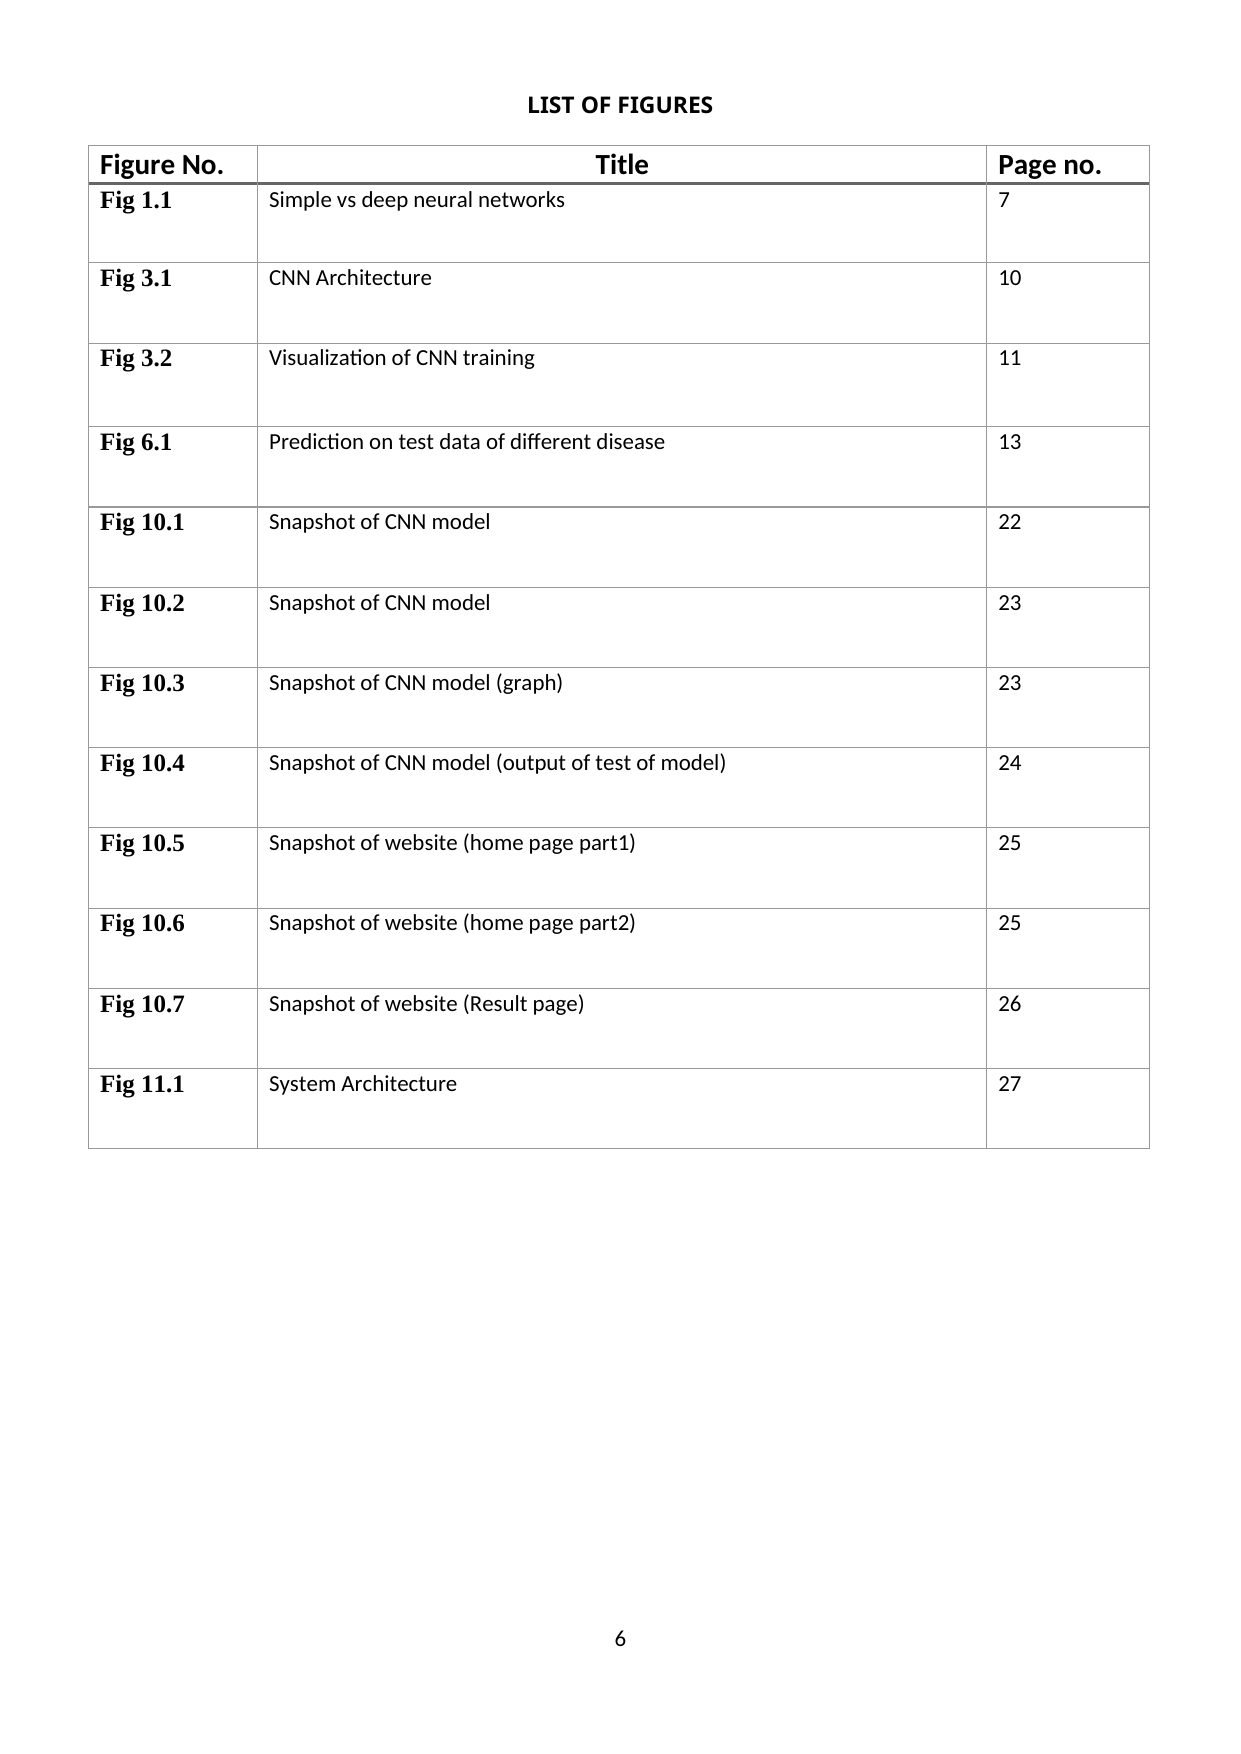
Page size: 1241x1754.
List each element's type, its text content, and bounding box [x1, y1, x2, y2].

table_cell 25 [987, 909, 1149, 988]
text LIST OF FIGURES [89, 89, 1152, 120]
table_cell Fig 10.2 [89, 588, 257, 667]
table_header Figure No. [89, 146, 257, 182]
table_cell 27 [987, 1069, 1149, 1148]
table_cell 13 [987, 427, 1149, 506]
table_cell Fig 10.3 [89, 668, 257, 747]
table_cell Snapshot of CNN model (output of test of model) [258, 748, 986, 827]
table_cell 24 [987, 748, 1149, 827]
table_cell Simple vs deep neural networks [258, 185, 986, 262]
table_cell 25 [987, 828, 1149, 907]
table_cell Snapshot of website (home page part1) [258, 828, 986, 907]
table_cell Fig 3.2 [89, 344, 257, 426]
table_cell Fig 10.1 [89, 508, 257, 587]
table_cell Fig 3.1 [89, 263, 257, 342]
table_cell Fig 10.4 [89, 748, 257, 827]
table_cell Fig 11.1 [89, 1069, 257, 1148]
table_cell Snapshot of CNN model [258, 588, 986, 667]
table_cell 7 [987, 185, 1149, 262]
table_cell Fig 10.7 [89, 989, 257, 1068]
table_cell Fig 1.1 [89, 185, 257, 262]
table_cell Snapshot of website (home page part2) [258, 909, 986, 988]
table_cell Fig 6.1 [89, 427, 257, 506]
table_header Page no. [987, 146, 1149, 182]
table_cell Fig 10.6 [89, 909, 257, 988]
table_cell Visualization of CNN training [258, 344, 986, 426]
table_cell 10 [987, 263, 1149, 342]
table_cell 26 [987, 989, 1149, 1068]
table_cell Prediction on test data of different disease [258, 427, 986, 506]
table_header Title [258, 146, 986, 182]
table_cell 23 [987, 588, 1149, 667]
table_cell System Architecture [258, 1069, 986, 1148]
table_cell 22 [987, 508, 1149, 587]
table_cell Snapshot of website (Result page) [258, 989, 986, 1068]
table_cell Snapshot of CNN model [258, 508, 986, 587]
table_cell 23 [987, 668, 1149, 747]
table_cell CNN Architecture [258, 263, 986, 342]
table_cell Fig 10.5 [89, 828, 257, 907]
table_cell Snapshot of CNN model (graph) [258, 668, 986, 747]
table_cell 11 [987, 344, 1149, 426]
